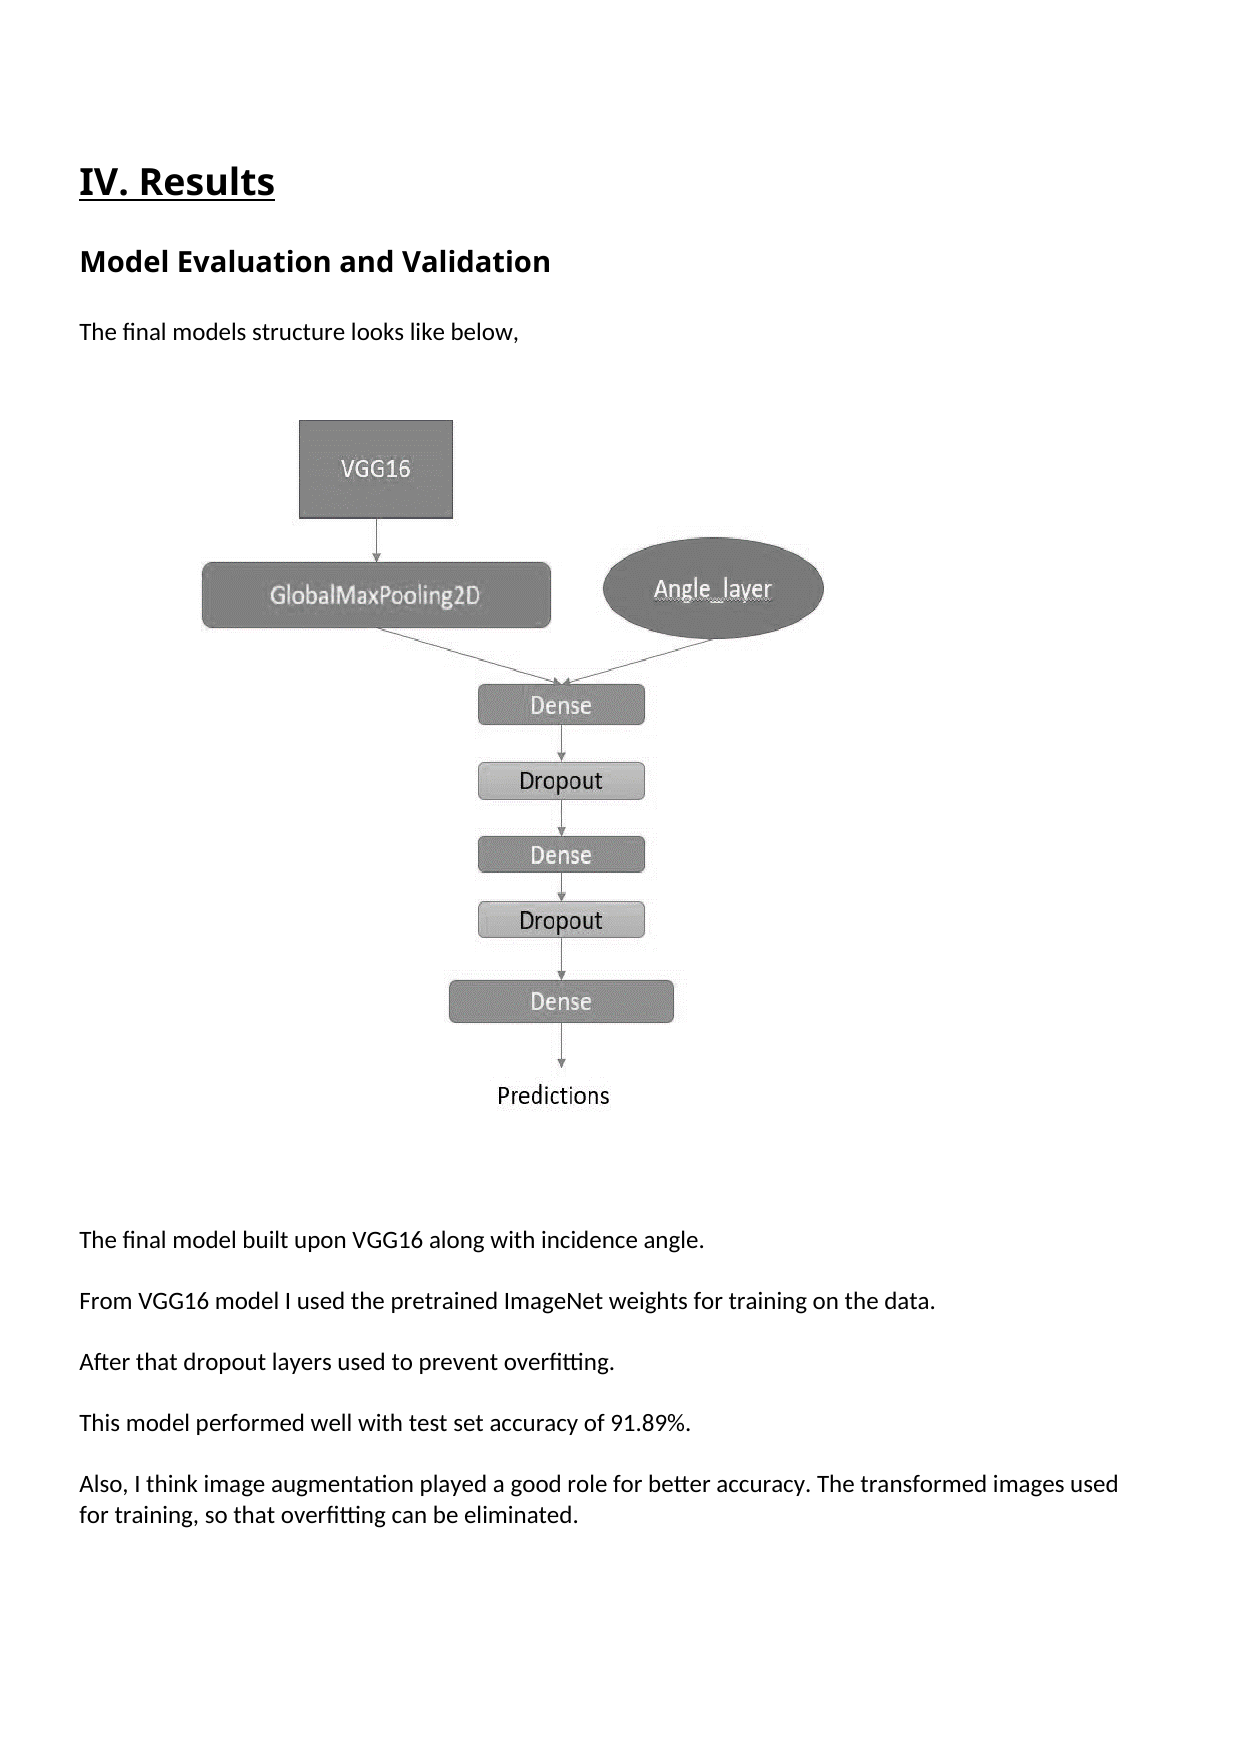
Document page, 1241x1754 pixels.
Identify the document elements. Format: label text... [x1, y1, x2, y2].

text Also, I think image augmentation played a good role for better accuracy. The transformed images used for training, so that overfitting can be eliminated. [79, 1468, 1151, 1529]
text The final model built upon VGG16 along with incidence angle. [79, 1224, 1151, 1255]
subtitle Model Evaluation and Validation [79, 241, 1151, 281]
picture [79, 367, 1046, 1146]
text The final models structure looks like below, [79, 316, 1151, 346]
text After that dropout layers used to prevent overfitting. [79, 1346, 1151, 1377]
subtitle IV. Results [79, 156, 1151, 207]
text From VGG16 model I used the pretrained ImageNet weights for training on the data. [79, 1285, 1151, 1316]
text This model performed well with test set accuracy of 91.89%. [79, 1407, 1151, 1438]
